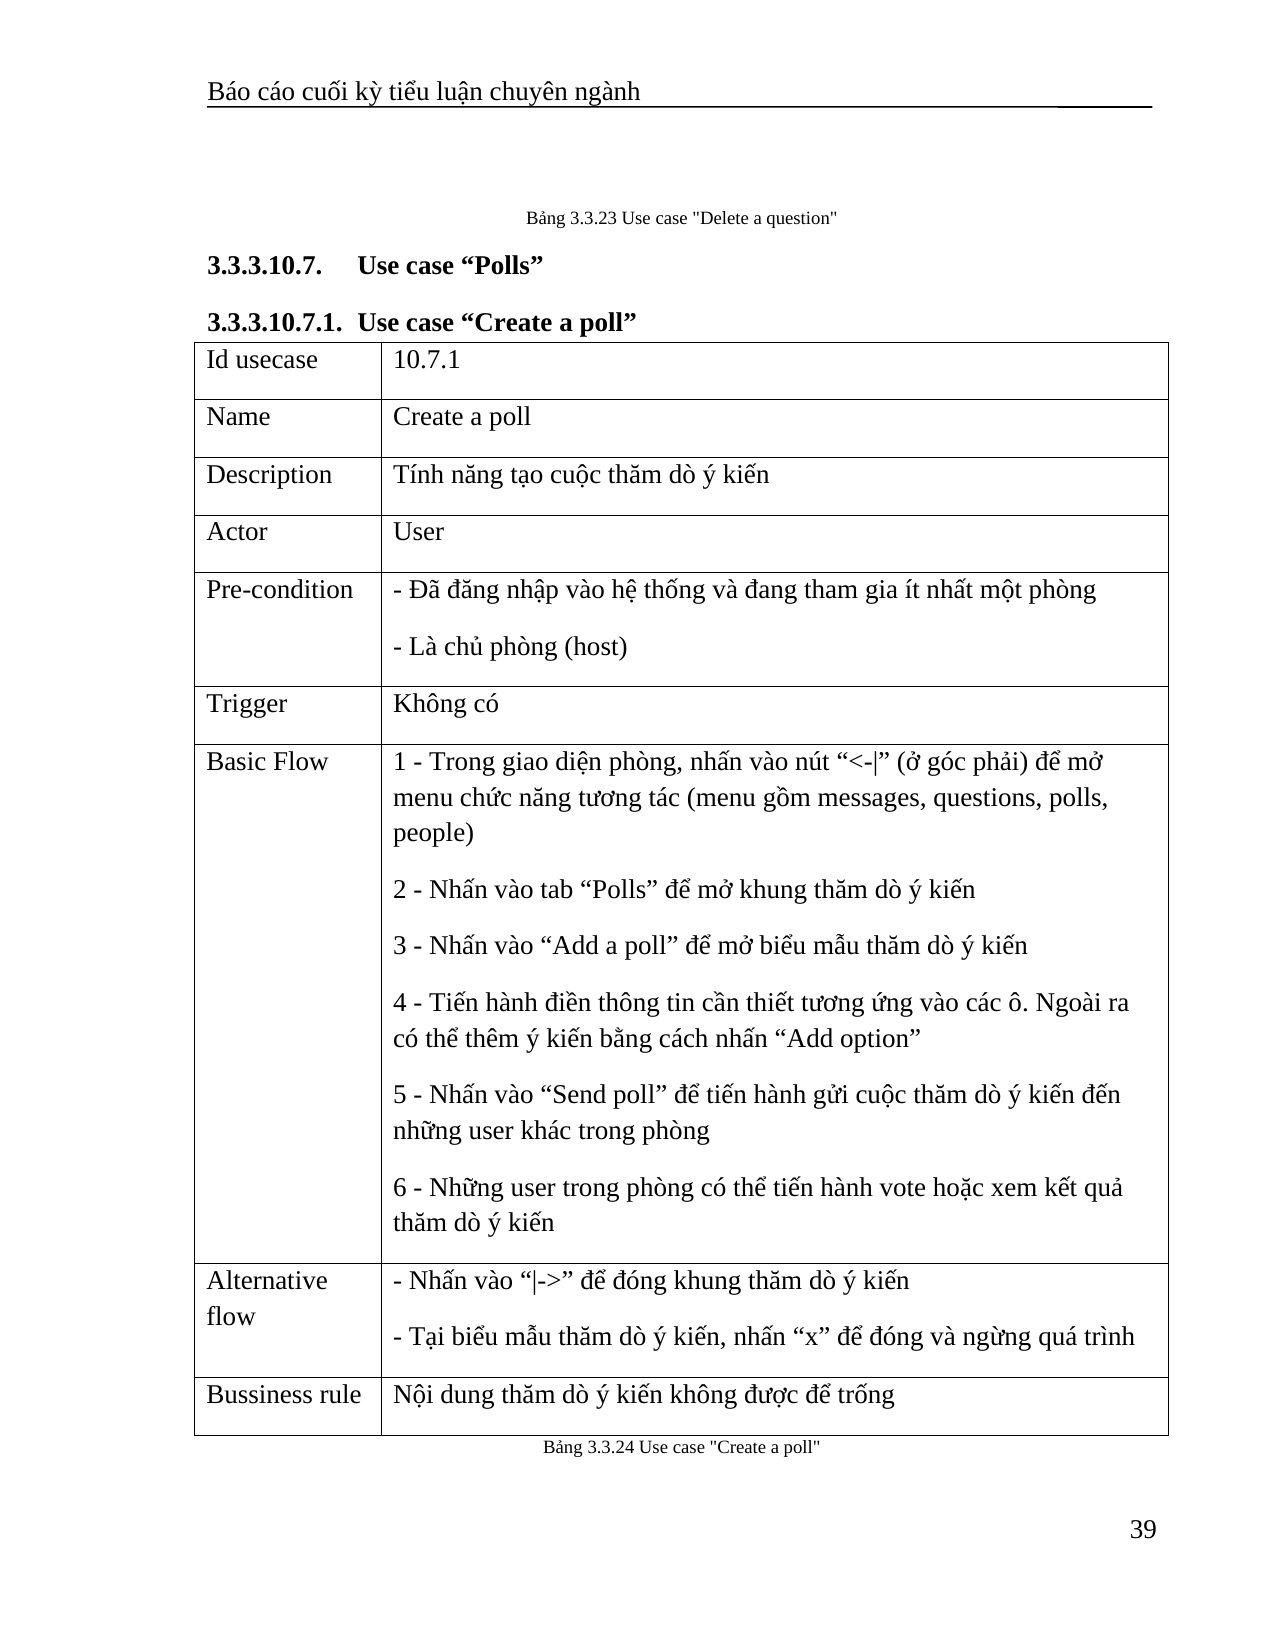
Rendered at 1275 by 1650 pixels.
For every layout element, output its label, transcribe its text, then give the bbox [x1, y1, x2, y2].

table_cell Create a poll [382, 400, 1168, 457]
table_cell Tính năng tạo cuộc thăm dò ý kiến [382, 458, 1168, 514]
table_cell Description [195, 458, 381, 514]
table_cell User [382, 516, 1168, 572]
subtitle Use case “Create a poll” [207, 306, 1156, 337]
table_cell Trigger [195, 687, 381, 744]
table_cell Nội dung thăm dò ý kiến không được để trống [382, 1378, 1168, 1435]
table_header Id usecase [195, 343, 381, 399]
table_cell Không có [382, 687, 1168, 744]
table_cell Actor [195, 516, 381, 572]
table_cell Alternative flow [195, 1264, 381, 1377]
table_cell Basic Flow [195, 745, 381, 1263]
table_cell Bussiness rule [195, 1378, 381, 1435]
table_cell 1 - Trong giao diện phòng, nhấn vào nút “<-|” (ở góc phải) để mở menu chức năng tương tác (menu gồm messages, questions, polls, people) 2 - Nhấn vào tab “Polls” để mở khung thăm dò ý kiến 3 - Nhấn vào “Add a poll” để mở biểu mẫu thăm dò ý kiến 4 - Tiến hành điền thông tin cần thiết tương ứng vào các ô. Ngoài ra có thể thêm ý kiến bằng cách nhấn “Add option” 5 - Nhấn vào “Send poll” để tiến hành gửi cuộc thăm dò ý kiến đến những user khác trong phòng 6 - Những user trong phòng có thể tiến hành vote hoặc xem kết quả thăm dò ý kiến [382, 745, 1168, 1263]
subtitle Use case “Polls” [207, 249, 1156, 281]
table_cell Pre-condition [195, 573, 381, 686]
table_cell Name [195, 400, 381, 457]
table_cell - Nhấn vào “|->” để đóng khung thăm dò ý kiến - Tại biểu mẫu thăm dò ý kiến, nhấn “x” để đóng và ngừng quá trình [382, 1264, 1168, 1377]
table_header 10.7.1 [382, 343, 1168, 399]
table_cell - Đã đăng nhập vào hệ thống và đang tham gia ít nhất một phòng - Là chủ phòng (host) [382, 573, 1168, 686]
